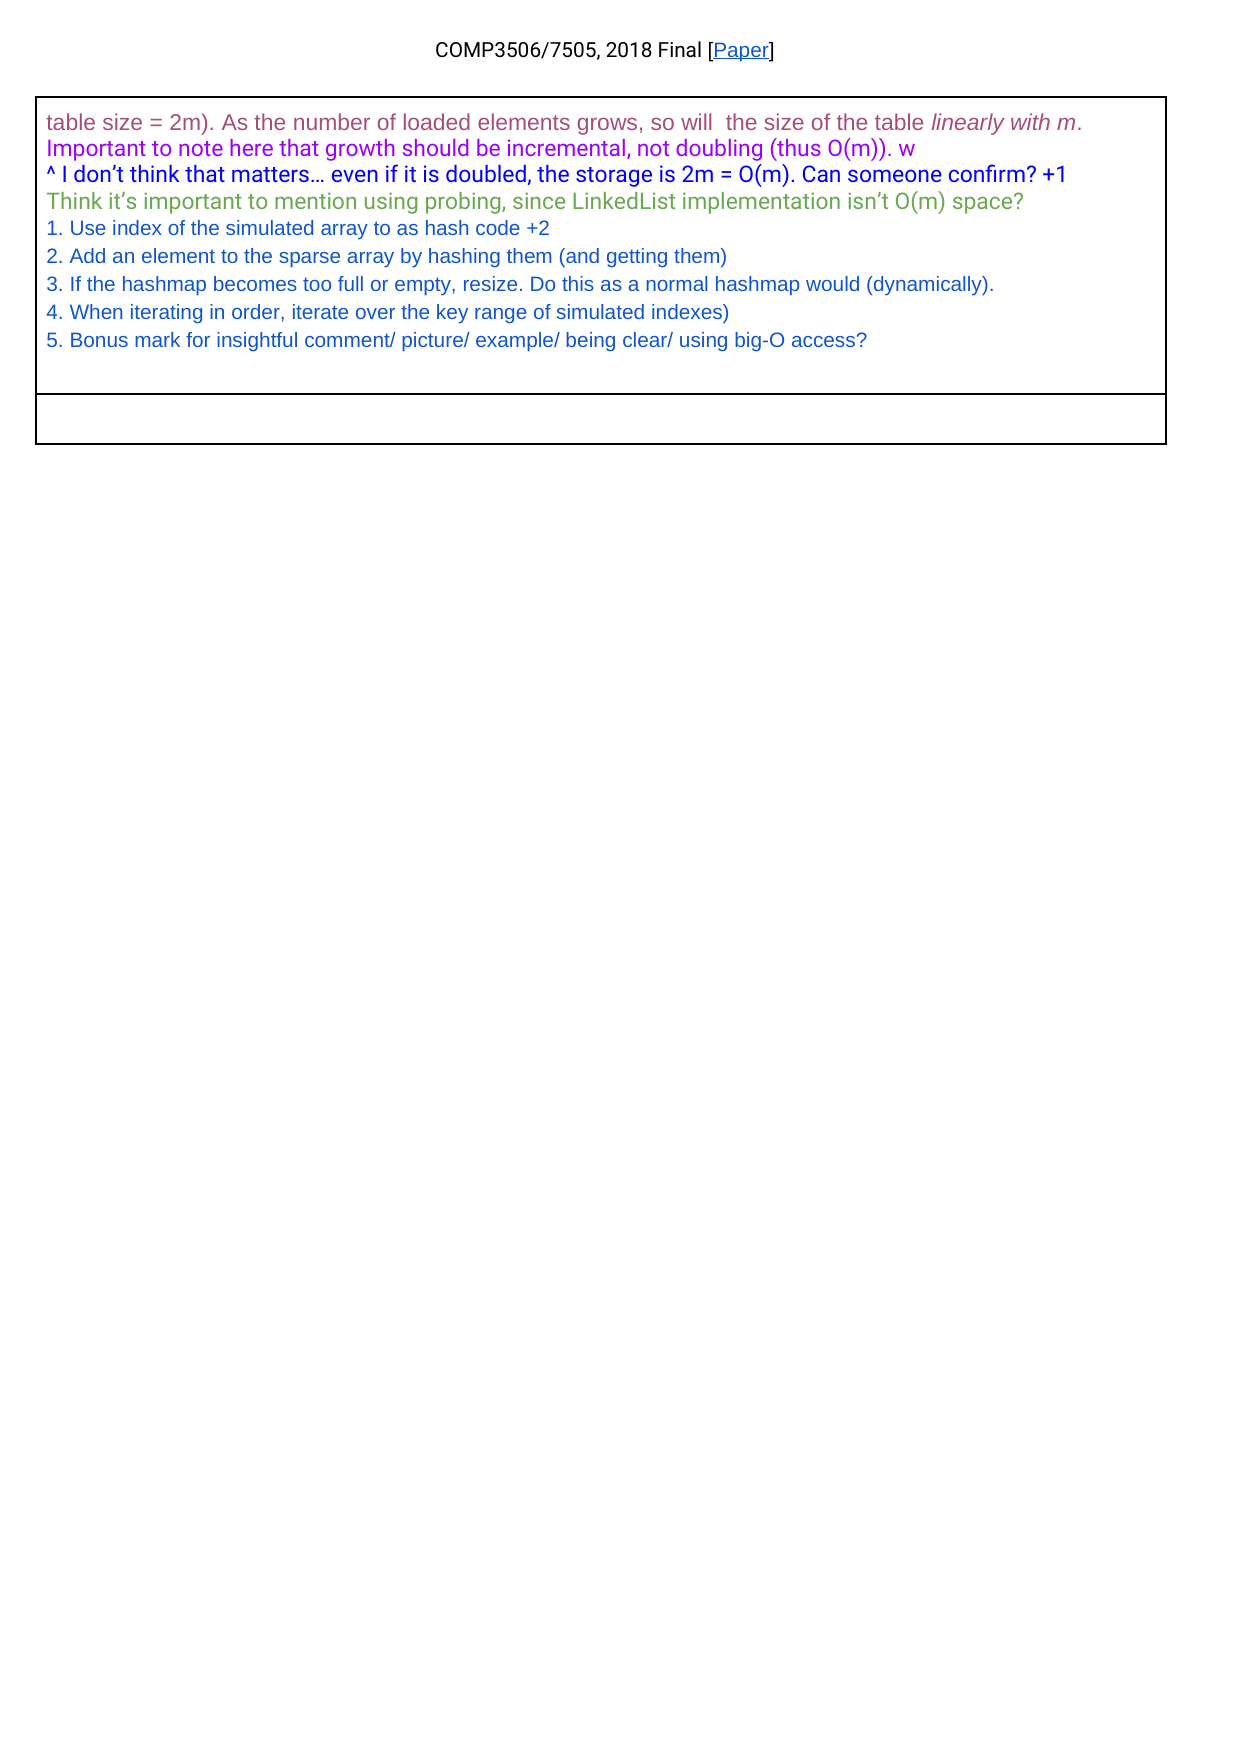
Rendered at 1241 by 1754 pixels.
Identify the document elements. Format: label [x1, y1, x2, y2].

table_header [37, 98, 1165, 393]
table_cell [37, 395, 1165, 443]
